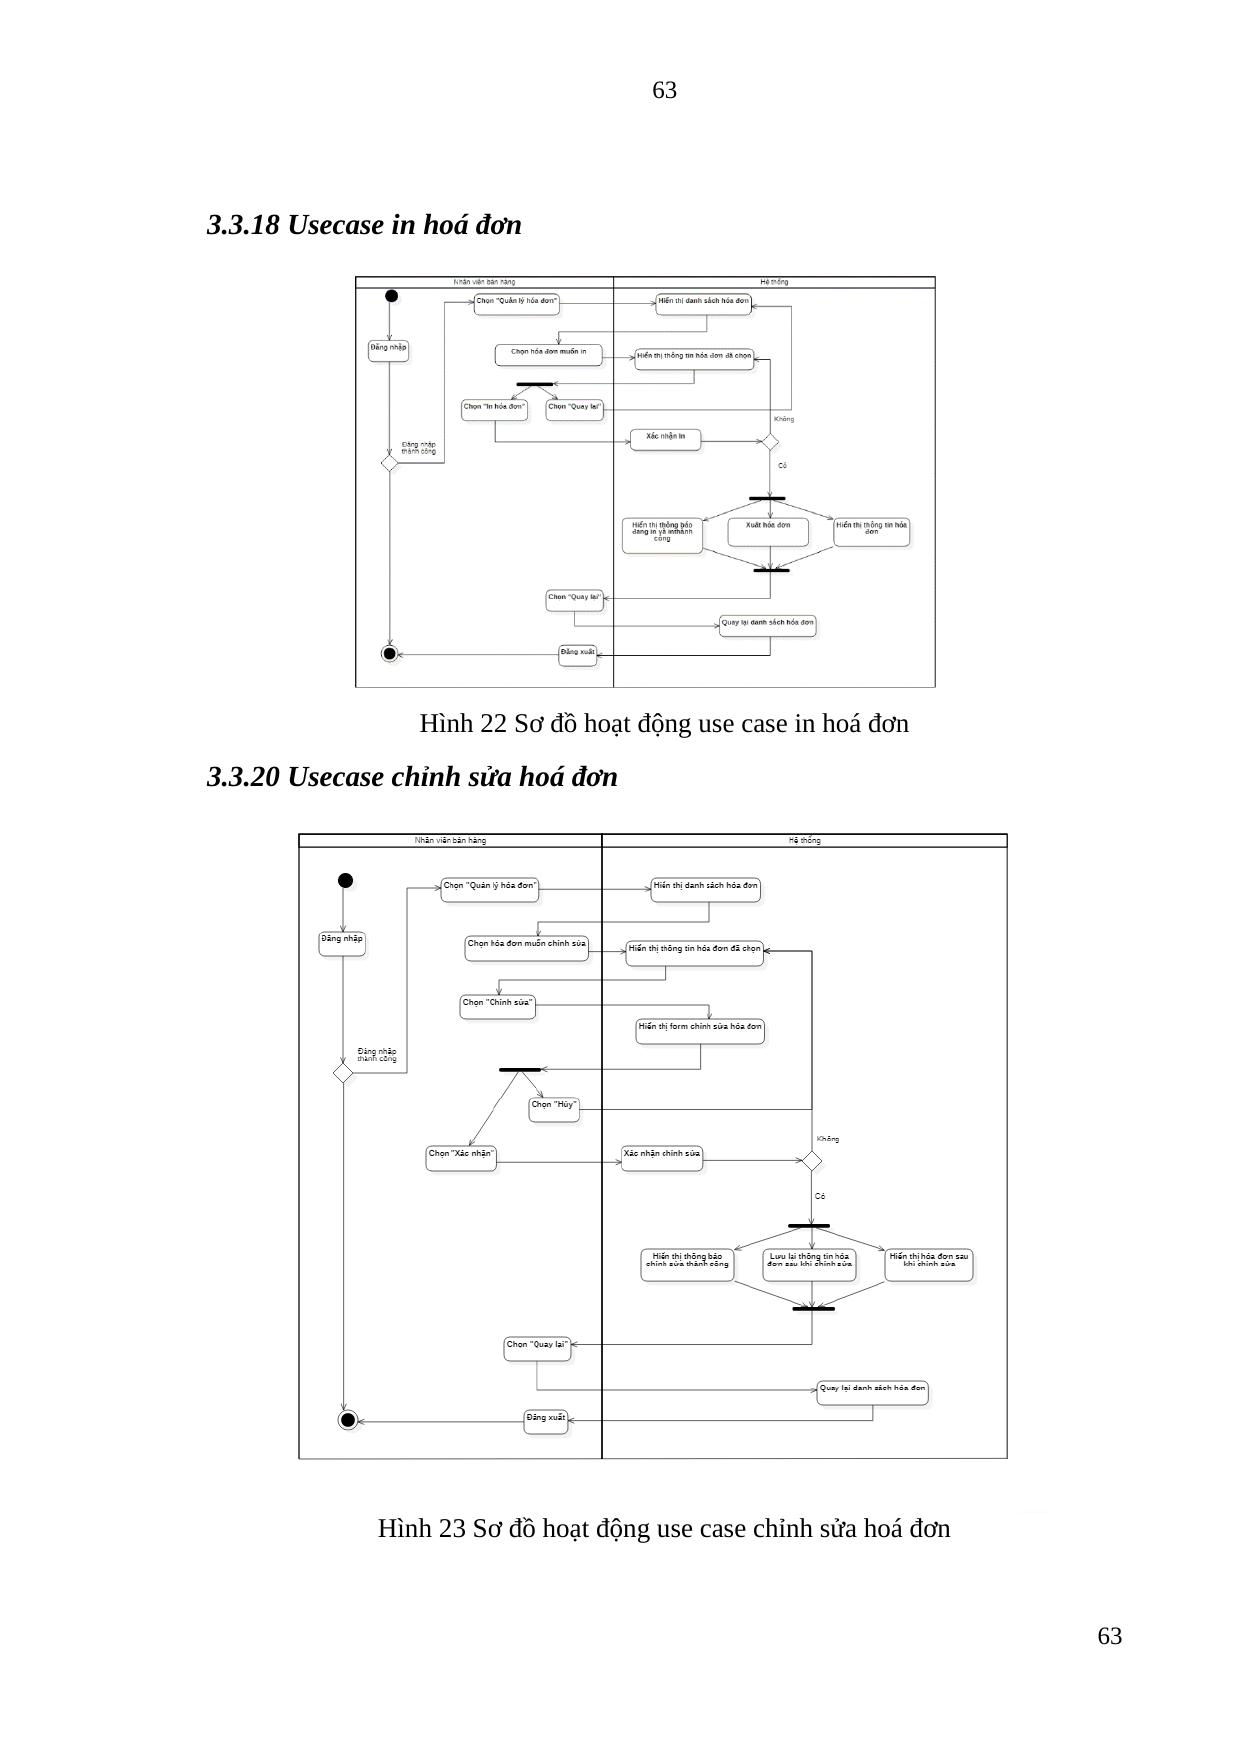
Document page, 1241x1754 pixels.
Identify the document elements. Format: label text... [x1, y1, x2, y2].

text 3.3.18 Usecase in hoá đơn [207, 207, 1132, 240]
picture [339, 257, 990, 707]
text 3.3.20 Usecase chỉnh sửa hoá đơn [207, 759, 1132, 792]
picture [280, 809, 1049, 1513]
